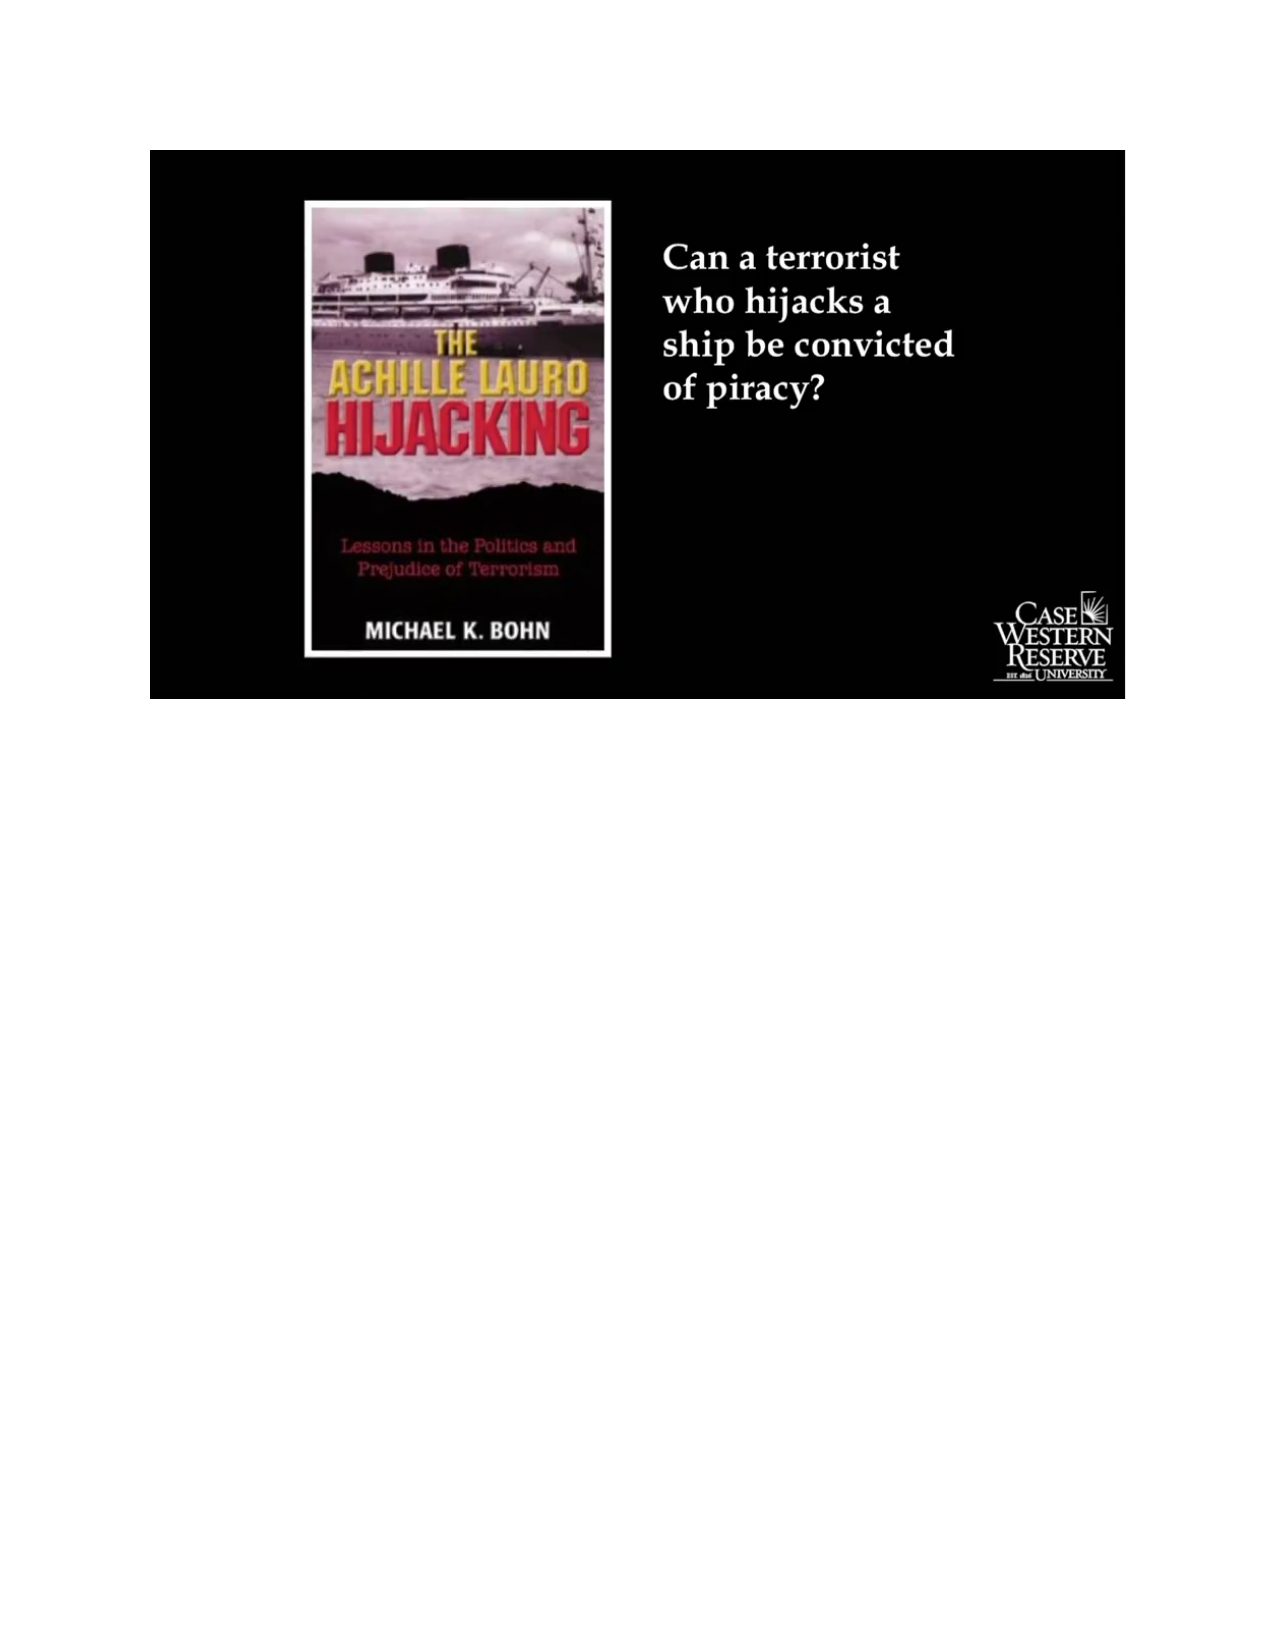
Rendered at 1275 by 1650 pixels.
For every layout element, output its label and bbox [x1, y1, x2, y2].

picture [150, 150, 1125, 699]
